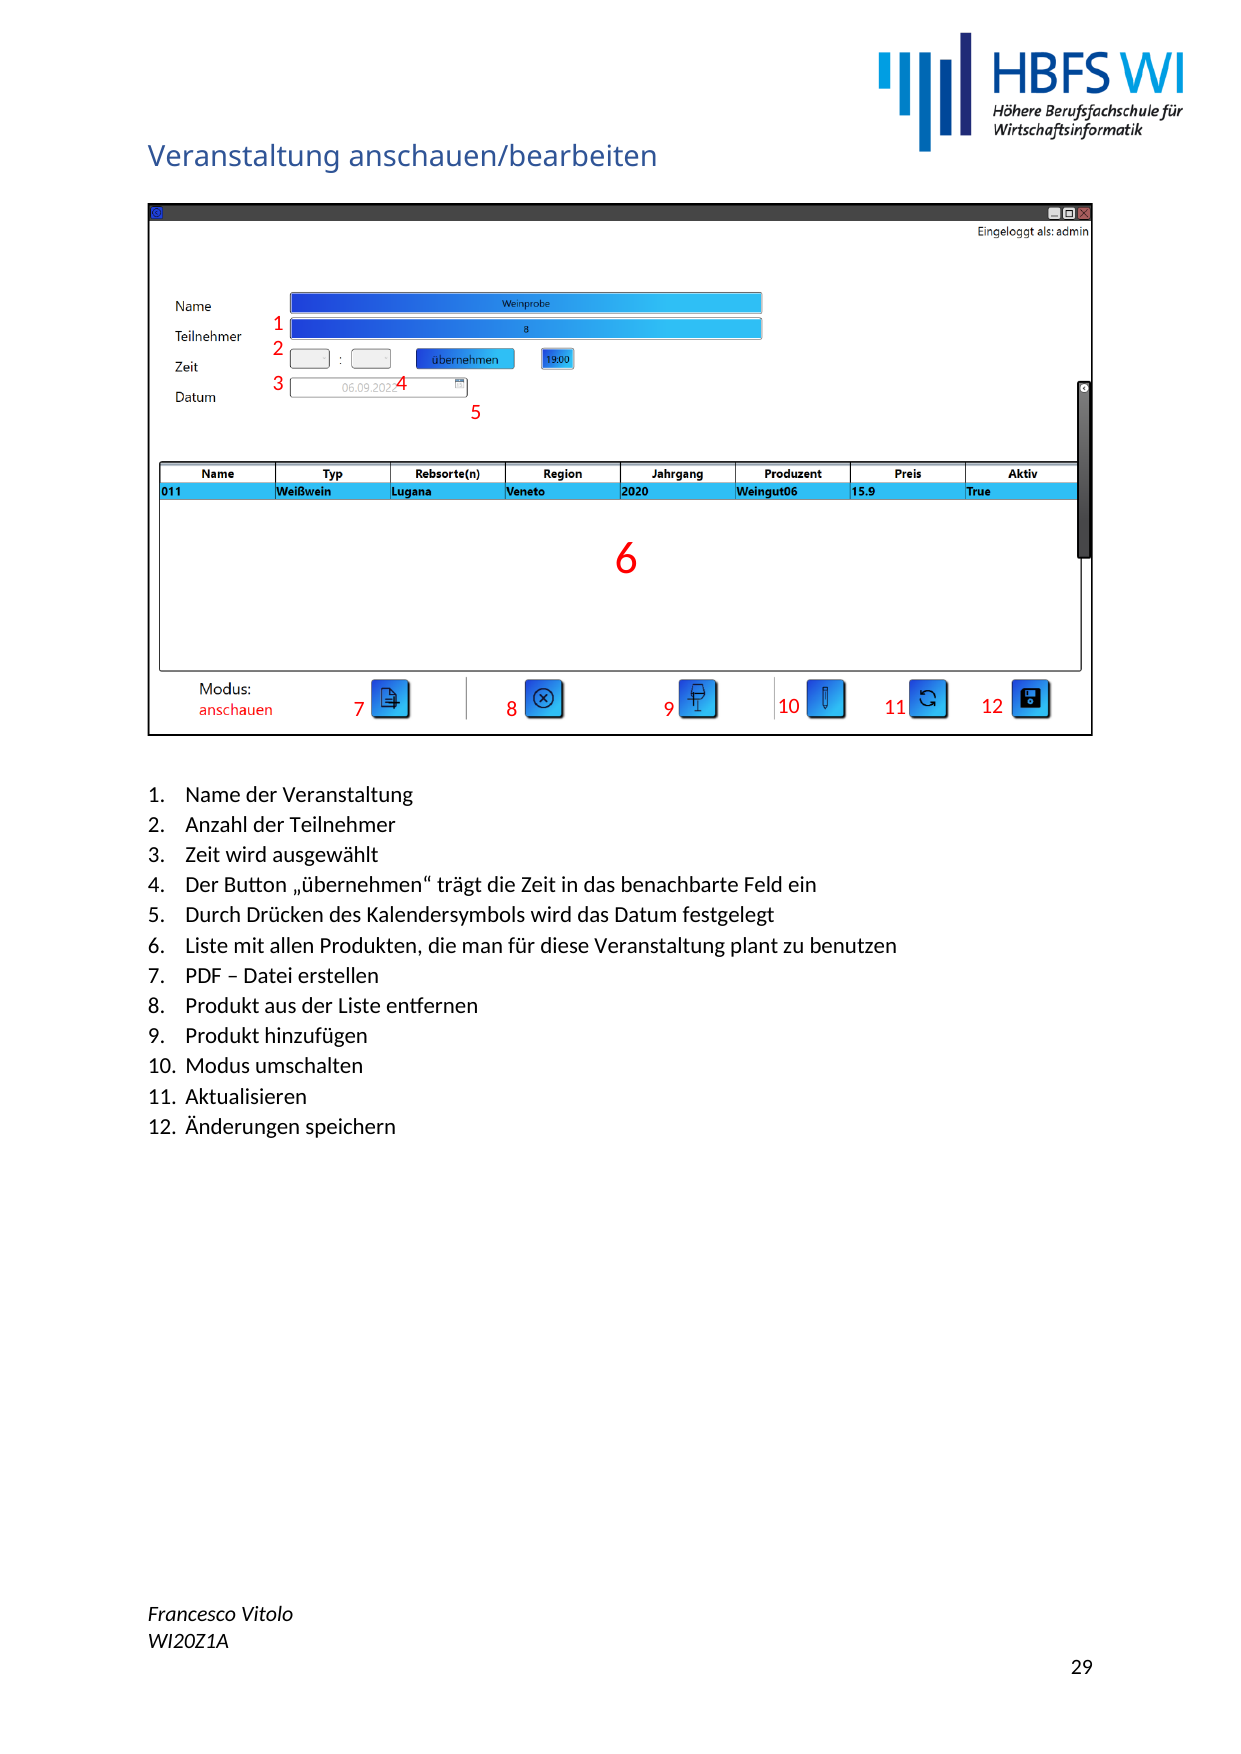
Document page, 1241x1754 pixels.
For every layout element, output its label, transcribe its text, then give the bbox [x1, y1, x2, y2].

picture [866, 24, 1194, 158]
list Liste mit allen Produkten, die man für diese Veranstaltung plant zu benutzen [148, 931, 1093, 959]
list PDF – Datei erstellen [148, 961, 1093, 989]
list Modus umschalten [148, 1052, 1093, 1079]
list Änderungen speichern [148, 1112, 1093, 1170]
list Produkt aus der Liste entfernen [148, 991, 1093, 1019]
subtitle Veranstaltung anschauen/bearbeiten [148, 135, 1093, 174]
picture [147, 203, 1093, 736]
list Name der Veranstaltung [148, 780, 1093, 808]
list Zeit wird ausgewählt [148, 840, 1093, 868]
list Produkt hinzufügen [148, 1021, 1093, 1049]
list Aktualisieren [148, 1082, 1093, 1110]
list Anzahl der Teilnehmer [148, 810, 1093, 838]
list Durch Drücken des Kalendersymbols wird das Datum festgelegt [148, 901, 1093, 928]
list Der Button „übernehmen“ trägt die Zeit in das benachbarte Feld ein [148, 870, 1093, 898]
